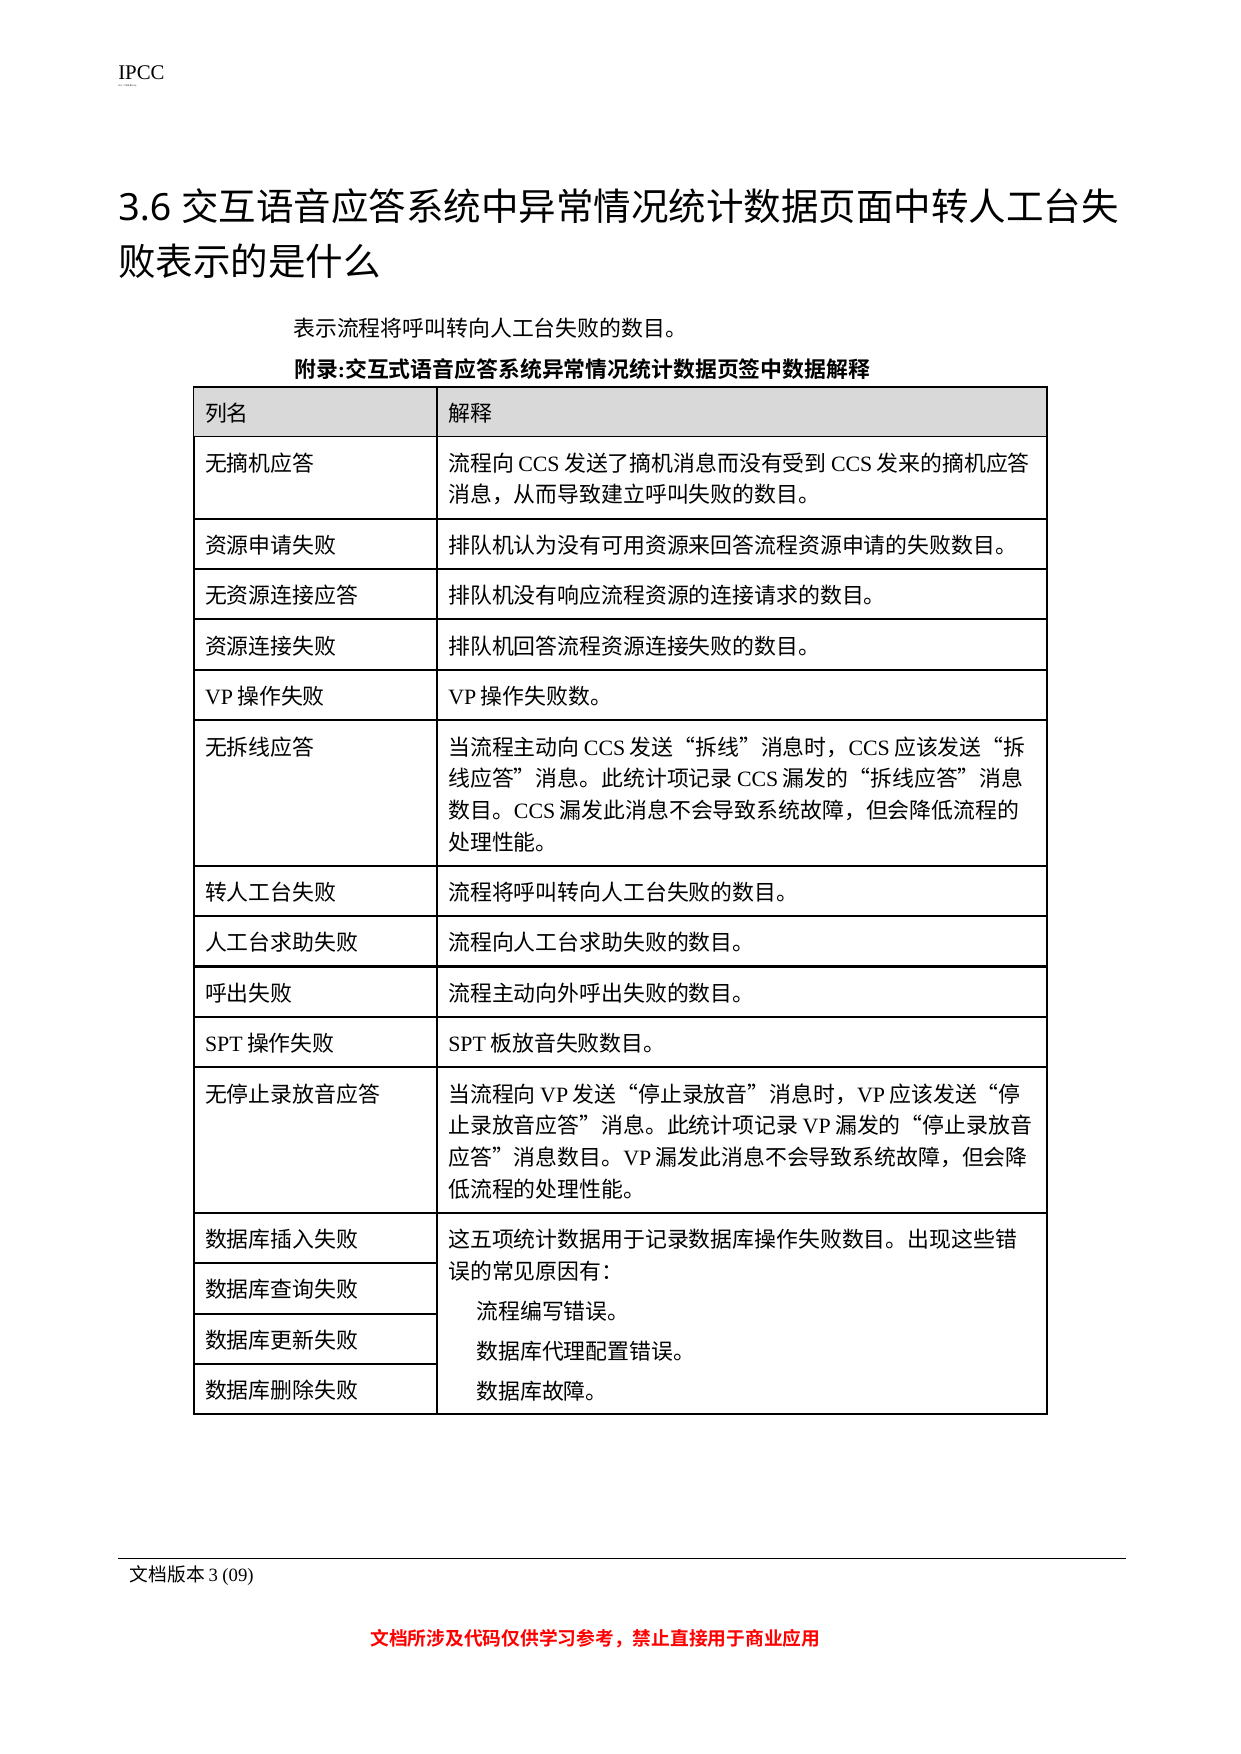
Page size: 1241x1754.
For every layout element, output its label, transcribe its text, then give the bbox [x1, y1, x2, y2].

table_cell 转人工台失败 [195, 867, 436, 915]
table_cell 无资源连接应答 [195, 570, 436, 618]
table_cell VP操作失败 [195, 671, 436, 719]
text 附录:交互式语音应答系统异常情况统计数据页签中数据解释 [118, 344, 1122, 386]
table_cell 呼出失败 [195, 968, 436, 1016]
table_cell 数据库更新失败 [195, 1315, 436, 1363]
table_cell 当流程向VP发送“停止录放音”消息时，VP应该发送“停止录放音应答”消息。此统计项记录VP漏发的“停止录放音应答”消息数目。VP漏发此消息不会导致系统故障，但会降低流程的处理性能。 [438, 1068, 1046, 1212]
table_cell 数据库查询失败 [195, 1264, 436, 1312]
table_cell 流程主动向外呼出失败的数目。 [438, 968, 1046, 1016]
table_cell 流程向CCS发送了摘机消息而没有受到CCS发来的摘机应答消息，从而导致建立呼叫失败的数目。 [438, 437, 1046, 517]
table_cell SPT操作失败 [195, 1018, 436, 1066]
table_cell 数据库插入失败 [195, 1214, 436, 1262]
table_cell 人工台求助失败 [195, 917, 436, 965]
table_cell 资源申请失败 [195, 520, 436, 568]
table_cell 无拆线应答 [195, 721, 436, 864]
table_cell 当流程主动向CCS发送“拆线”消息时，CCS应该发送“拆线应答”消息。此统计项记录CCS漏发的“拆线应答”消息数目。CCS漏发此消息不会导致系统故障，但会降低流程的处理性能。 [438, 721, 1046, 864]
table_cell 流程将呼叫转向人工台失败的数目。 [438, 867, 1046, 915]
table_cell VP操作失败数。 [438, 671, 1046, 719]
table_header 解释 [438, 388, 1046, 436]
table_cell 资源连接失败 [195, 620, 436, 669]
table_cell 这五项统计数据用于记录数据库操作失败数目。出现这些错误的常见原因有：  流程编写错误。  数据库代理配置错误。  数据库故障。  无可用的数据库代理。  IVRCONFIG.INI中有关数据库的配置错误。 若所查询、删除或更新的记录在数据库中不存在也会返回失败结果，这属于正常情况。 [438, 1214, 1046, 1413]
text 表示流程将呼叫转向人工台失败的数目。 [249, 303, 1122, 344]
table_cell 数据库删除失败 [195, 1365, 436, 1413]
table_cell SPT板放音失败数目。 [438, 1018, 1046, 1066]
table_header 列名 [194, 388, 436, 436]
table_cell 流程向人工台求助失败的数目。 [438, 917, 1046, 965]
table_cell 排队机回答流程资源连接失败的数目。 [438, 620, 1046, 669]
table_cell 排队机没有响应流程资源的连接请求的数目。 [438, 570, 1046, 618]
table_cell 无摘机应答 [195, 437, 436, 517]
table_cell 排队机认为没有可用资源来回答流程资源申请的失败数目。 [438, 520, 1046, 568]
subtitle 交互语音应答系统中异常情况统计数据页面中转人工台失败表示的是什么 [118, 177, 1122, 286]
table_cell 无停止录放音应答 [195, 1068, 436, 1212]
